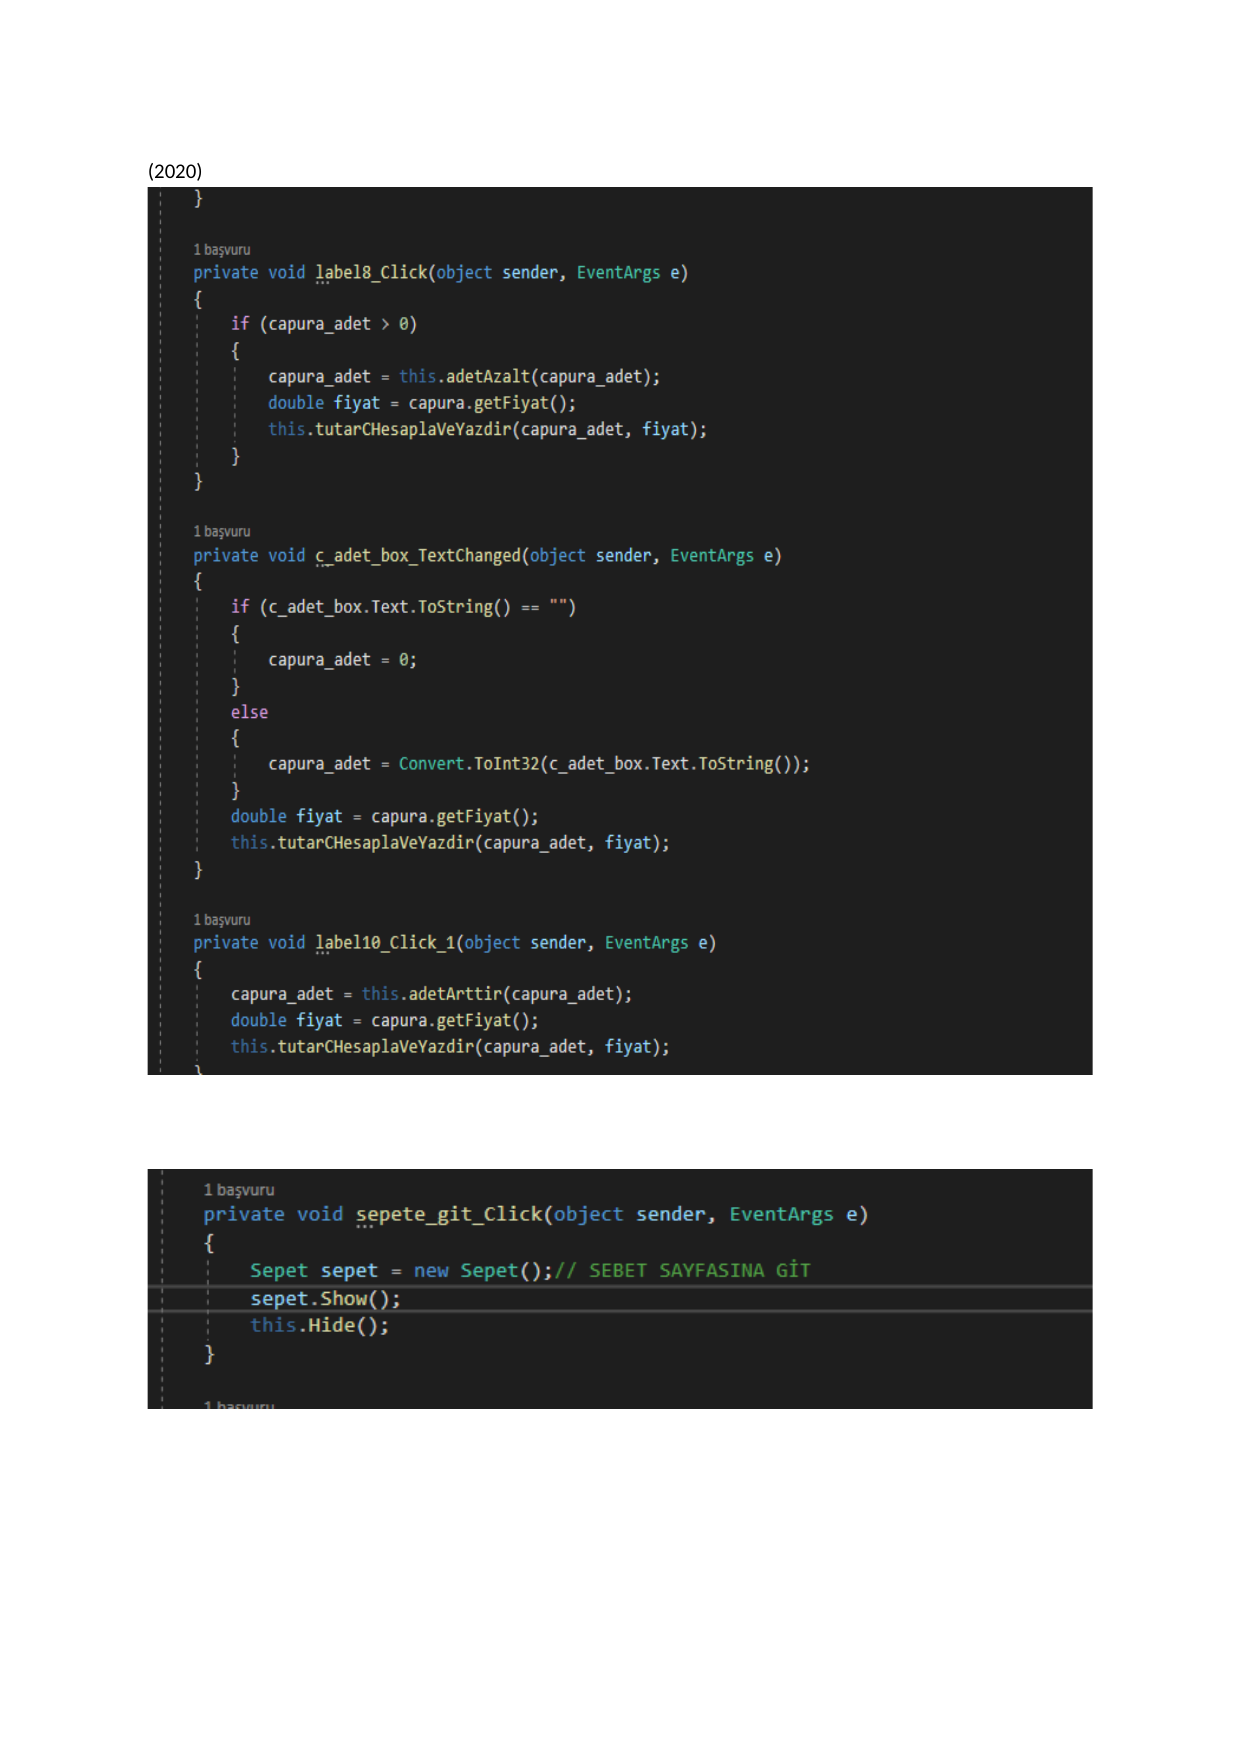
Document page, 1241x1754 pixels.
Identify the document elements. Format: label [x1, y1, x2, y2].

picture [147, 187, 1093, 1075]
picture [147, 1169, 1093, 1409]
